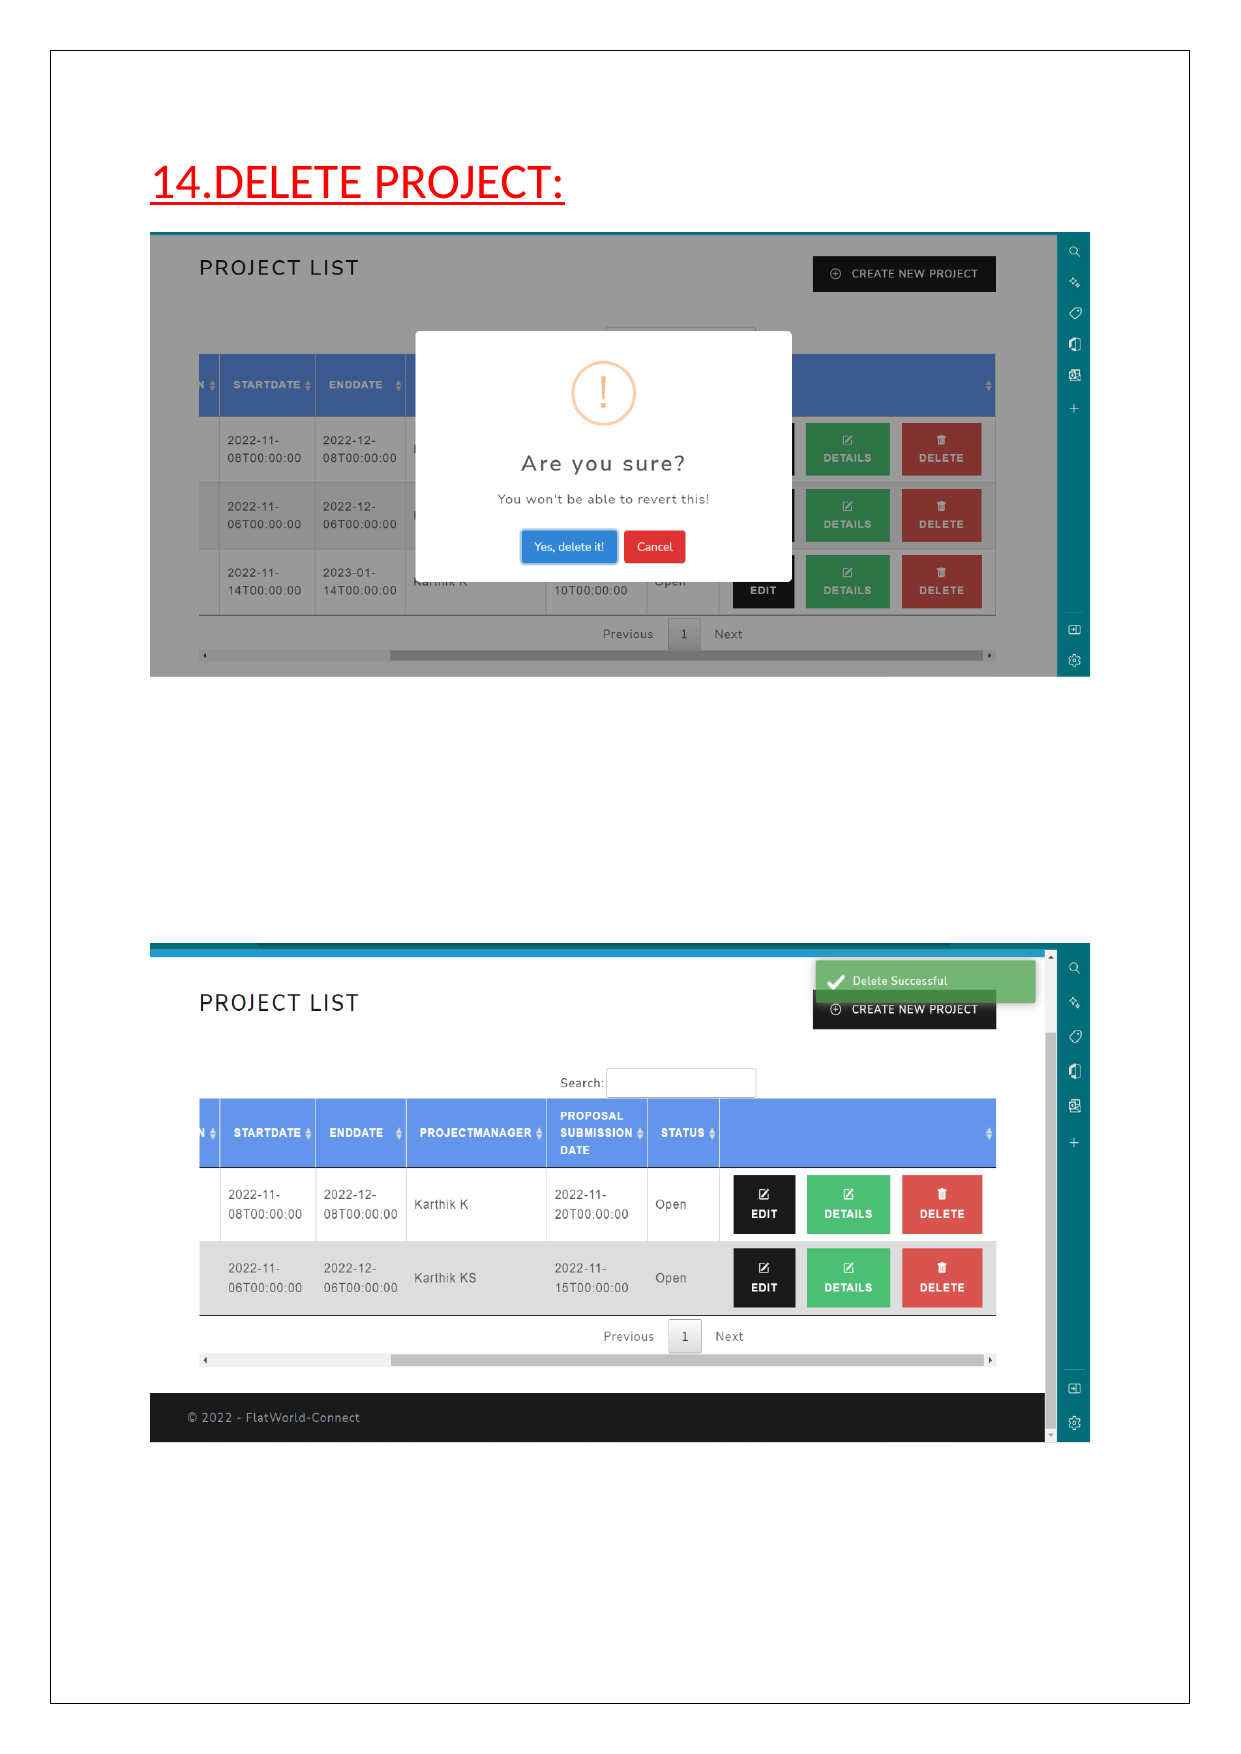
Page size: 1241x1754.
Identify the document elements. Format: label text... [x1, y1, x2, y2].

text 14.DELETE PROJECT: [150, 150, 1090, 211]
picture [150, 232, 1091, 677]
picture [150, 943, 1091, 1443]
